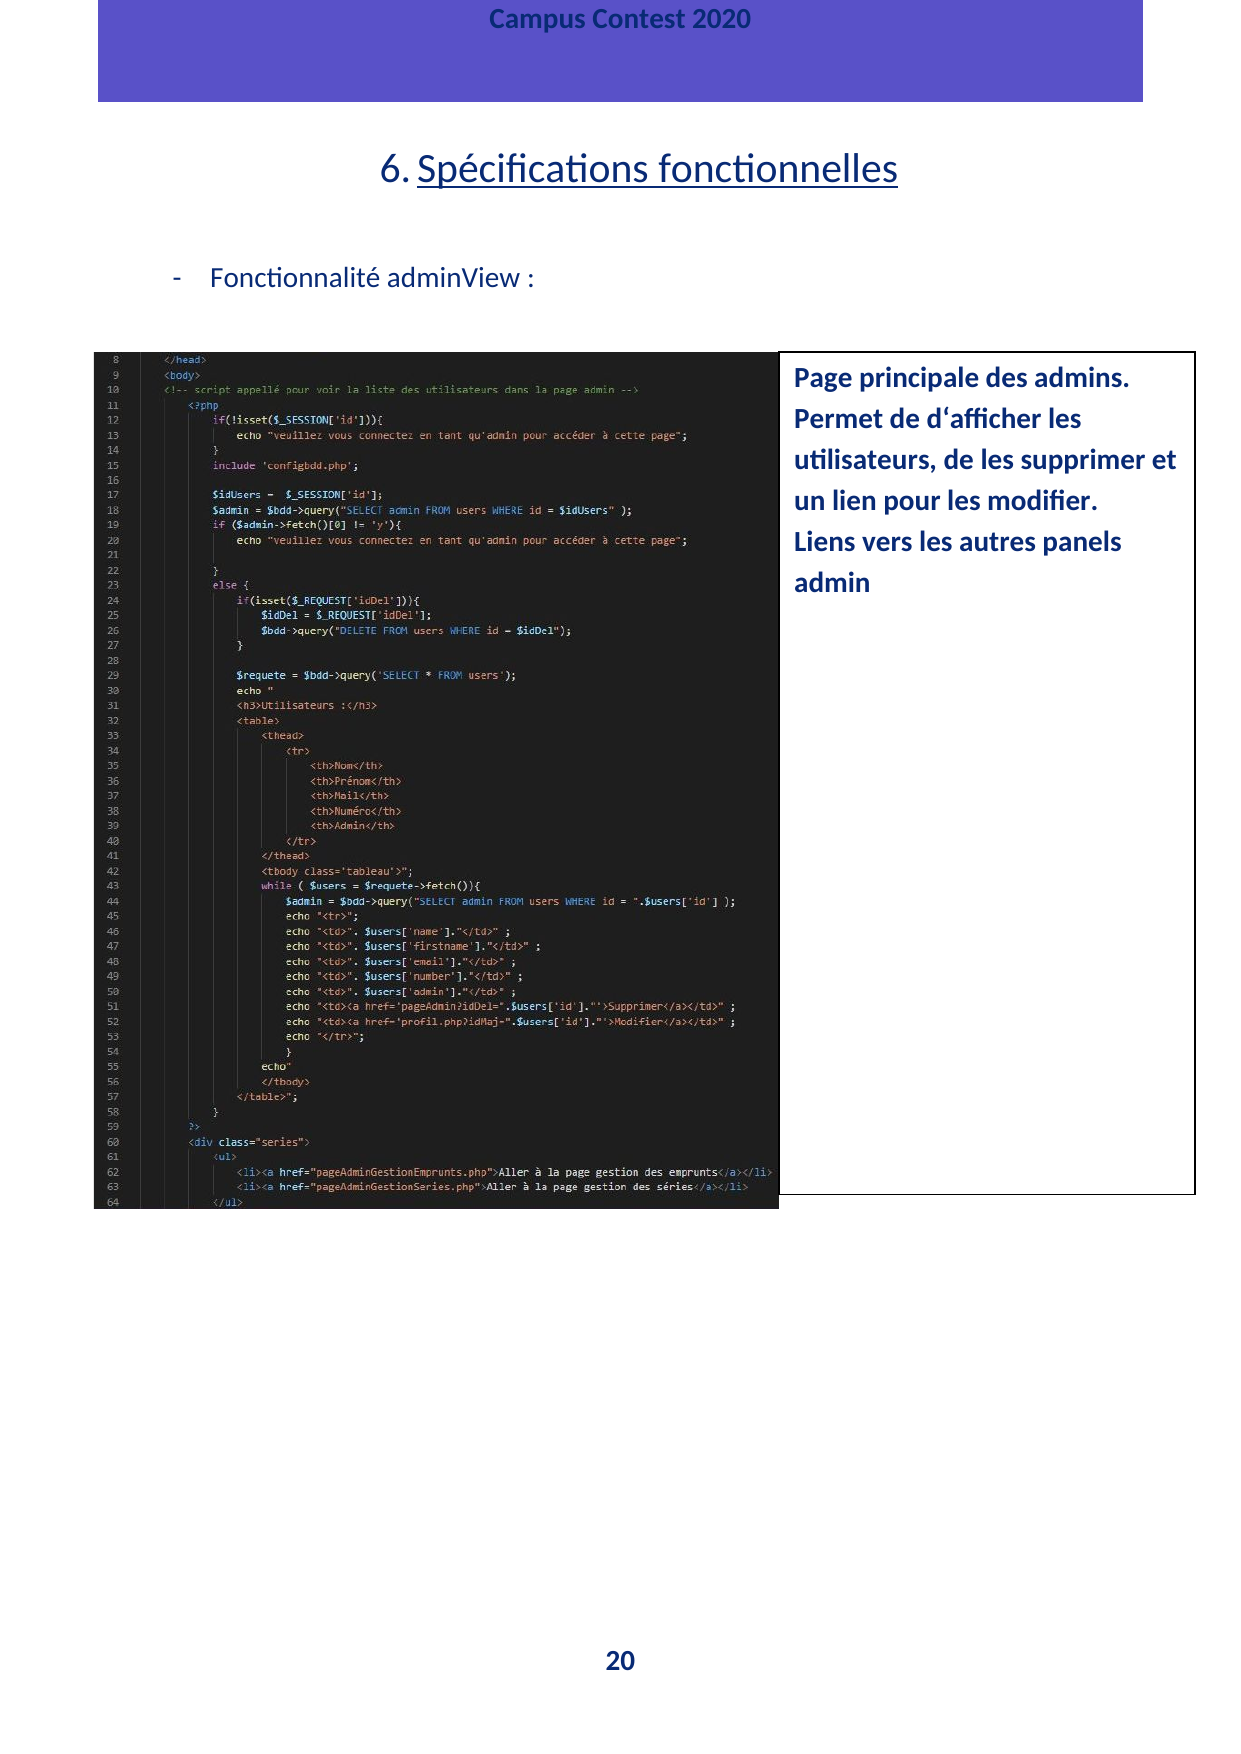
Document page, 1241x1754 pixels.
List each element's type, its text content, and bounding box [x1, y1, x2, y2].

list Fonctionnalité adminView : [172, 259, 1143, 295]
list Spécifications fonctionnelles [135, 142, 1143, 193]
picture [93, 352, 779, 1209]
